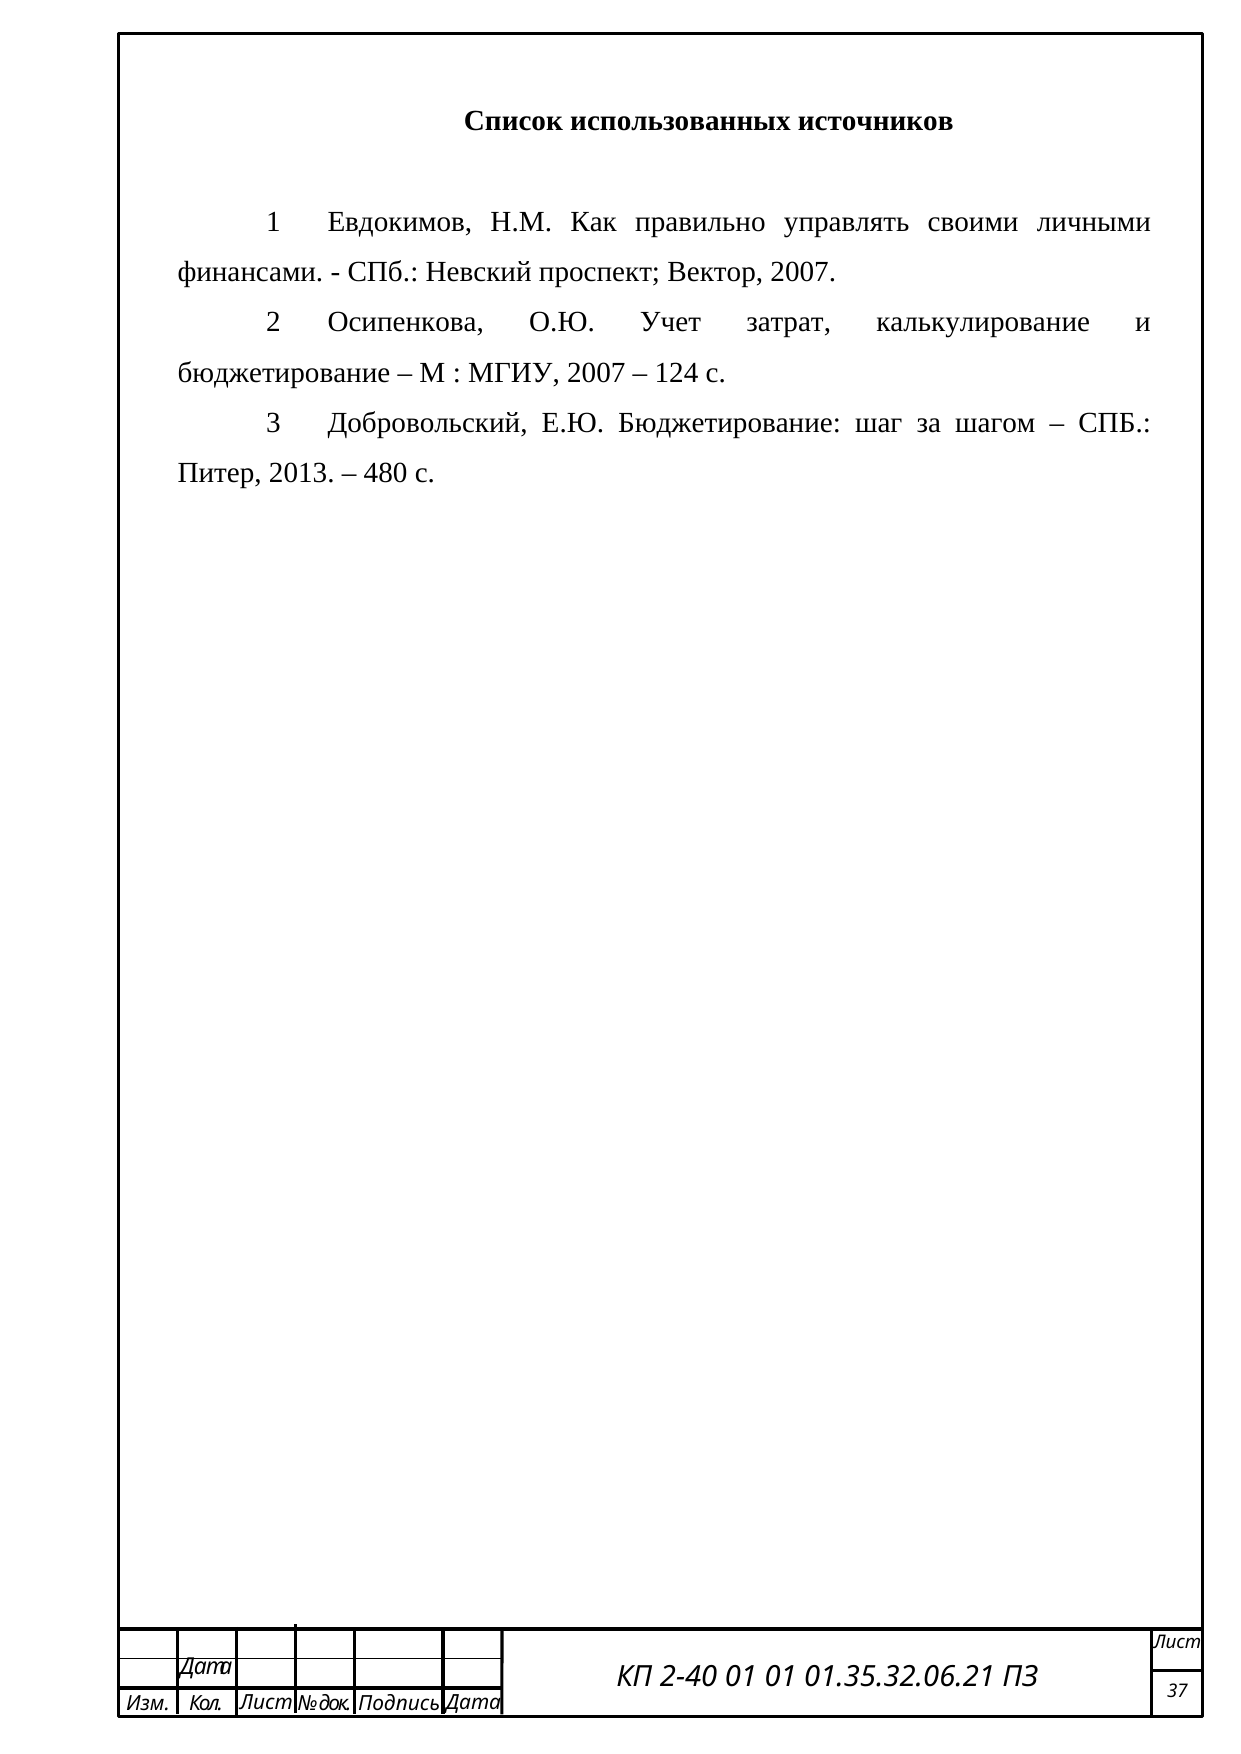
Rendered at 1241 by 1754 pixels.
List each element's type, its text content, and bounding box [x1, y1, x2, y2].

list Добровольский, Е.Ю. Бюджетирование: шаг за шагом – СПБ.: Питер, 2013. – 480 с. [177, 405, 1152, 489]
list Евдокимов, Н.М. Как правильно управлять своими личными финансами. - СПб.: Невский проспект; Вектор, 2007. [177, 204, 1152, 288]
text Список использованных источников [177, 103, 1152, 137]
list Осипенкова, О.Ю. Учет затрат, калькулирование и бюджетирование – М : МГИУ, 2007 – 124 с. [177, 304, 1152, 388]
